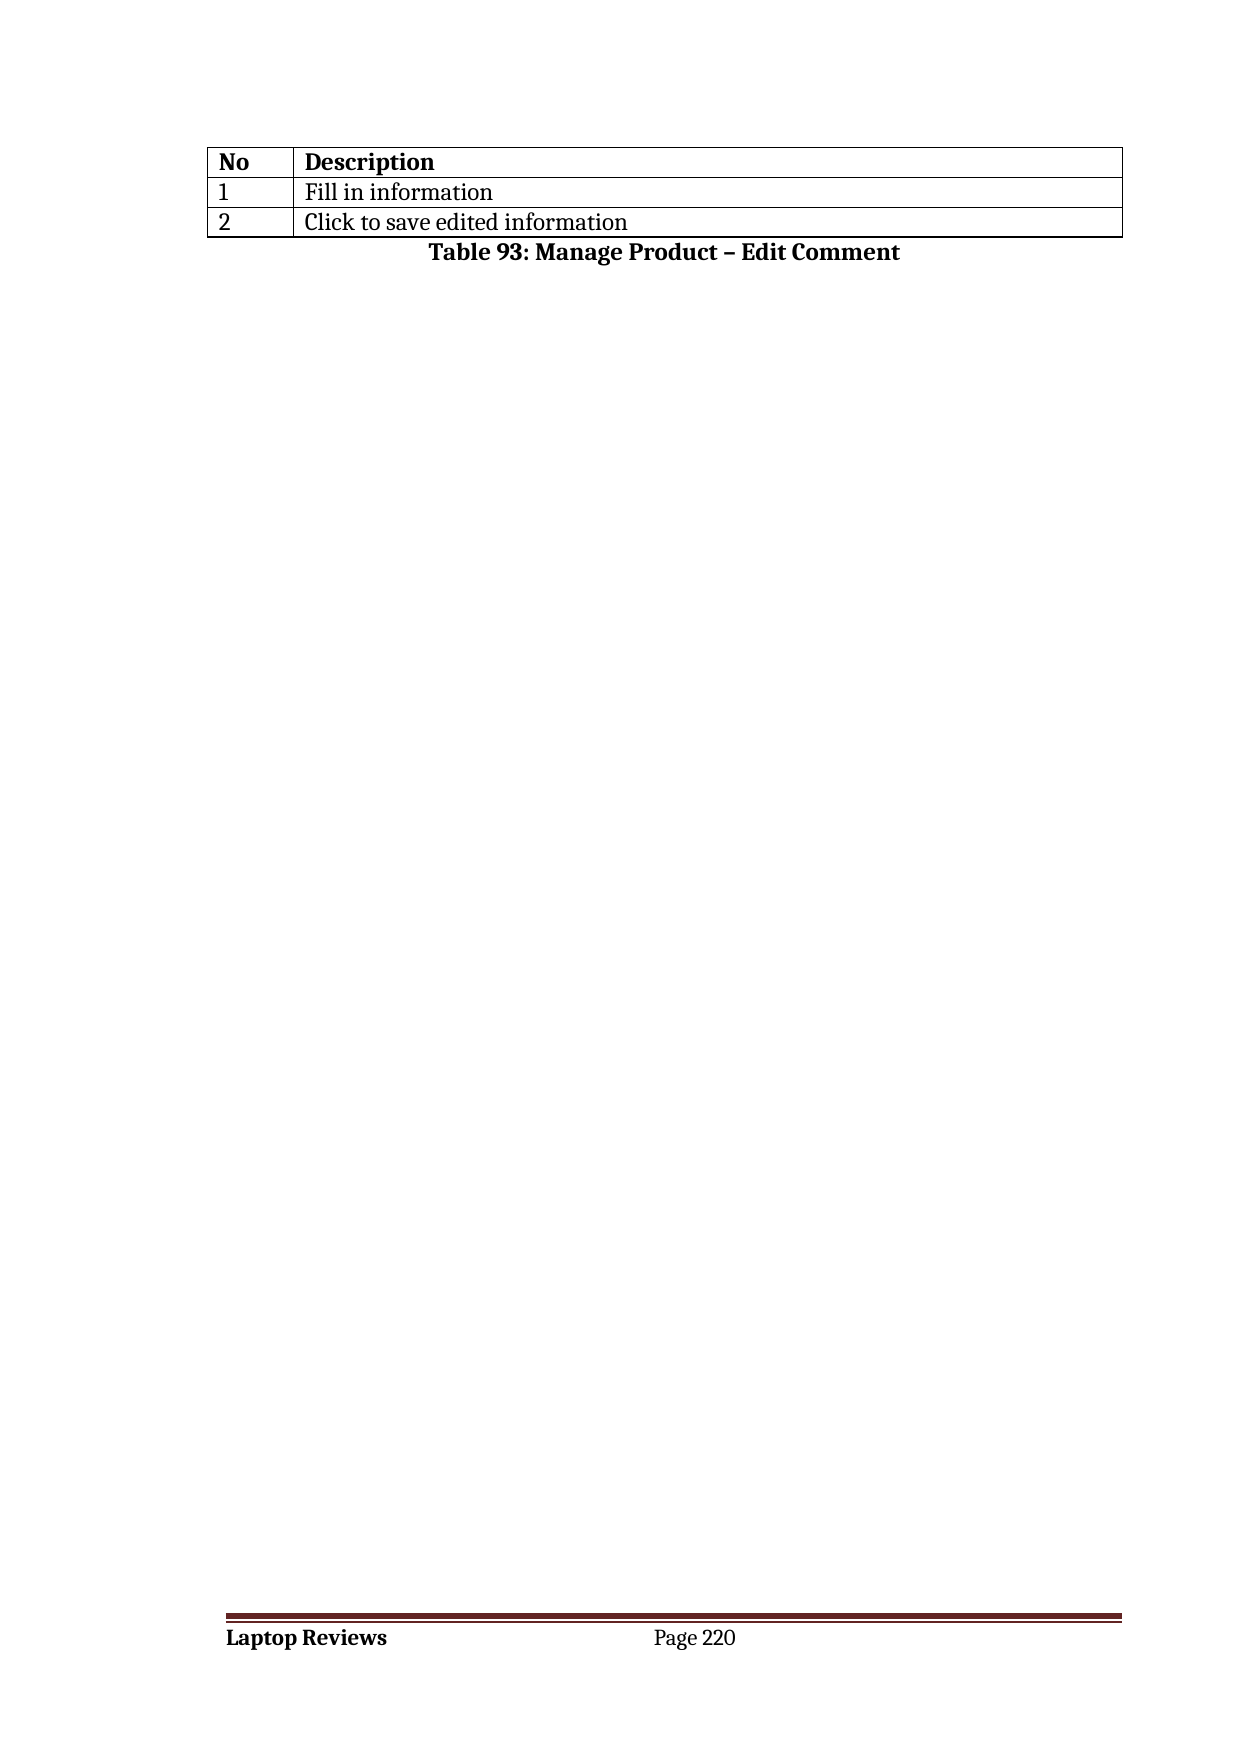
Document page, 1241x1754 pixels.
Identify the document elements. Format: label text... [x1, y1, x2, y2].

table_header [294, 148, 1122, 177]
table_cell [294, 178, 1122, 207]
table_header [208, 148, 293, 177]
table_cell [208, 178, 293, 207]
text Table 93: Manage Product – Edit Comment [207, 238, 1122, 266]
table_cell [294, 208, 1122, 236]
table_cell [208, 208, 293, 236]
